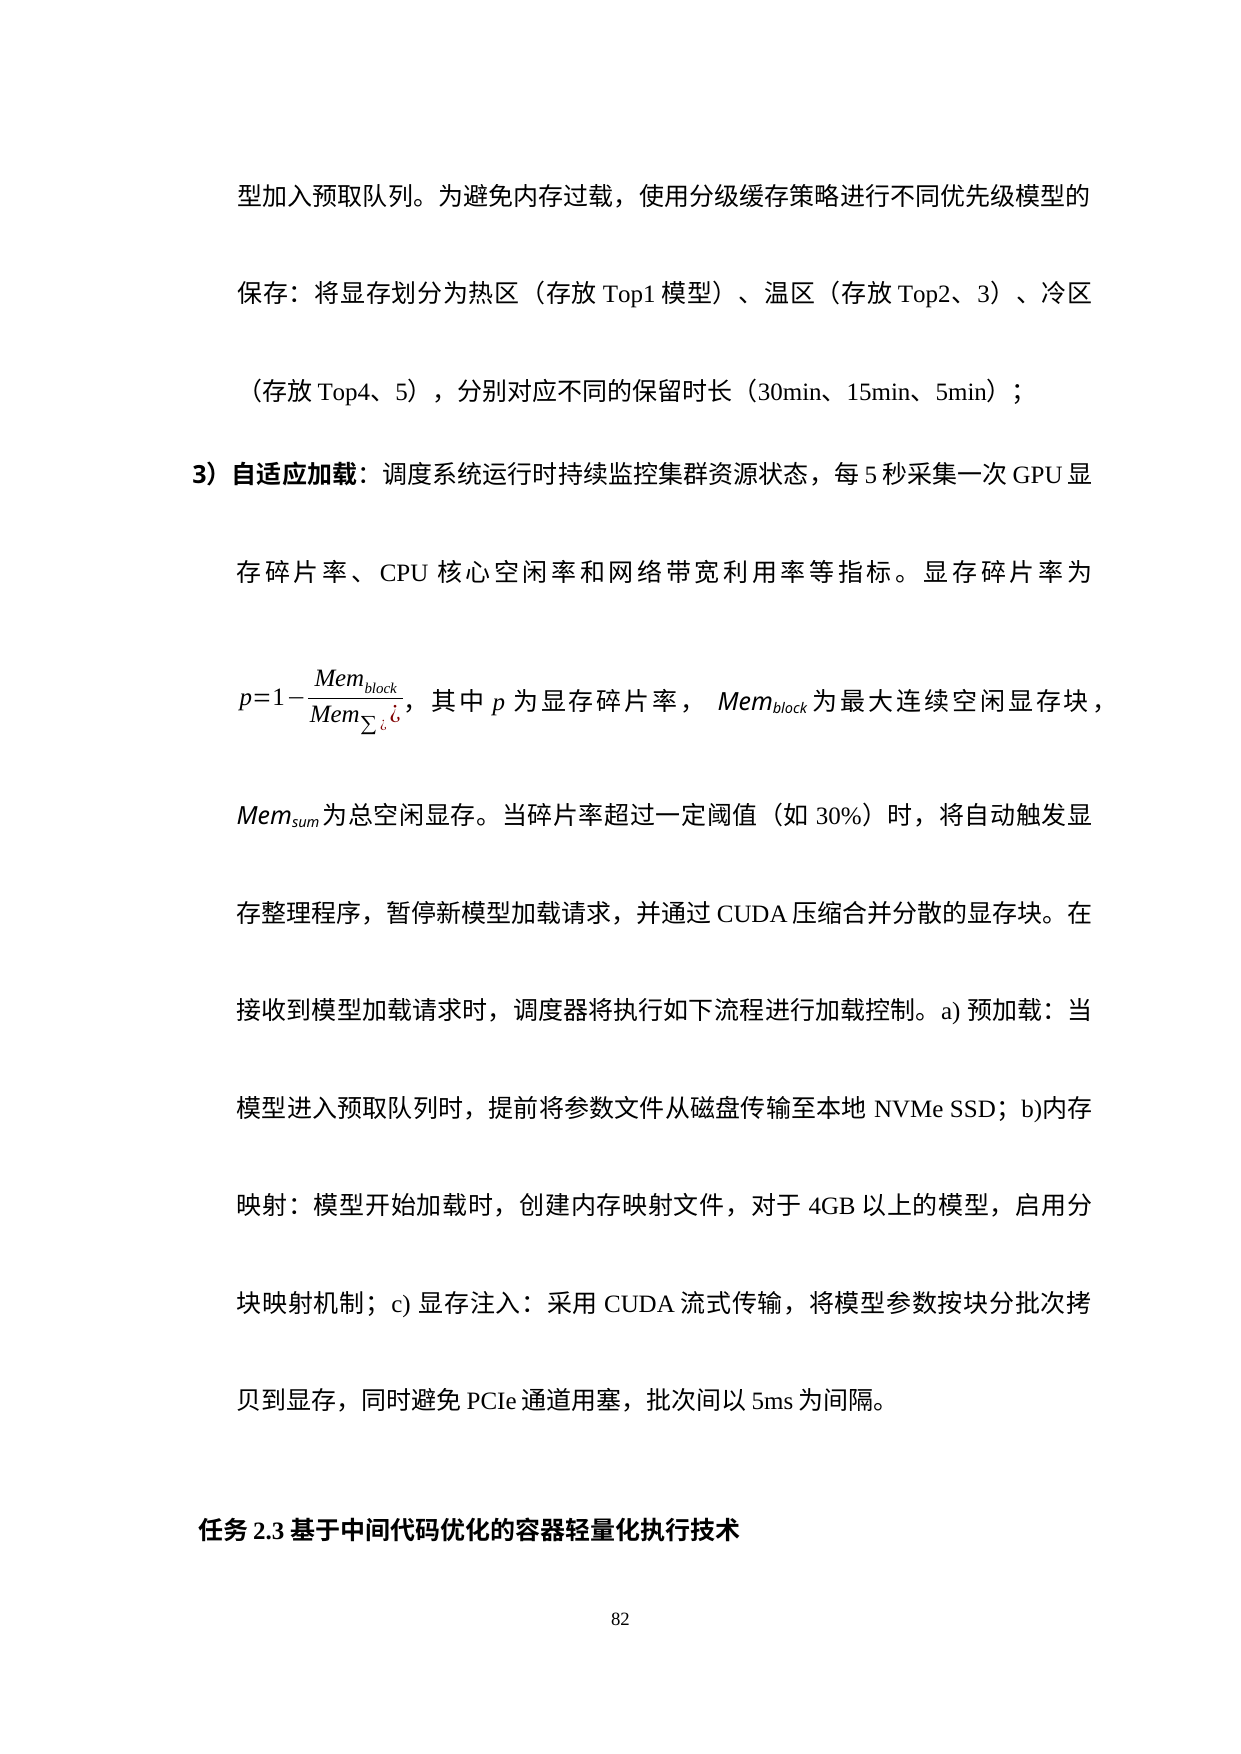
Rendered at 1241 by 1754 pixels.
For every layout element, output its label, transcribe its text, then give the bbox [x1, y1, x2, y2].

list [237, 162, 1092, 422]
list 3）自适应加载：调度系统运行时持续监控集群资源状态，每5秒采集一次GPU显存碎片率、CPU核心空闲率和网络带宽利用率等指标。显存碎片率为 ，其中p为显存碎片率， Memblock为最大连续空闲显存块，Memsum为总空闲显存。当碎片率超过一定阈值（如30%）时，将自动触发显存整理程序，暂停新模型加载请求，并通过CUDA压缩合并分散的显存块。在接收到模型加载请求时，调度器将执行如下流程进行加载控制。a) 预加载：当模型进入预取队列时，提前将参数文件从磁盘传输至本地 NVMe SSD；b)内存映射：模型开始加载时，创建内存映射文件，对于4GB以上的模型，启用分块映射机制；c) 显存注入：采用CUDA流式传输，将模型参数按块分批次拷贝到显存，同时避免PCIe通道用塞，批次间以5ms为间隔。 [192, 440, 1092, 1431]
text 任务2.3 基于中间代码优化的容器轻量化执行技术 [148, 1496, 1092, 1561]
